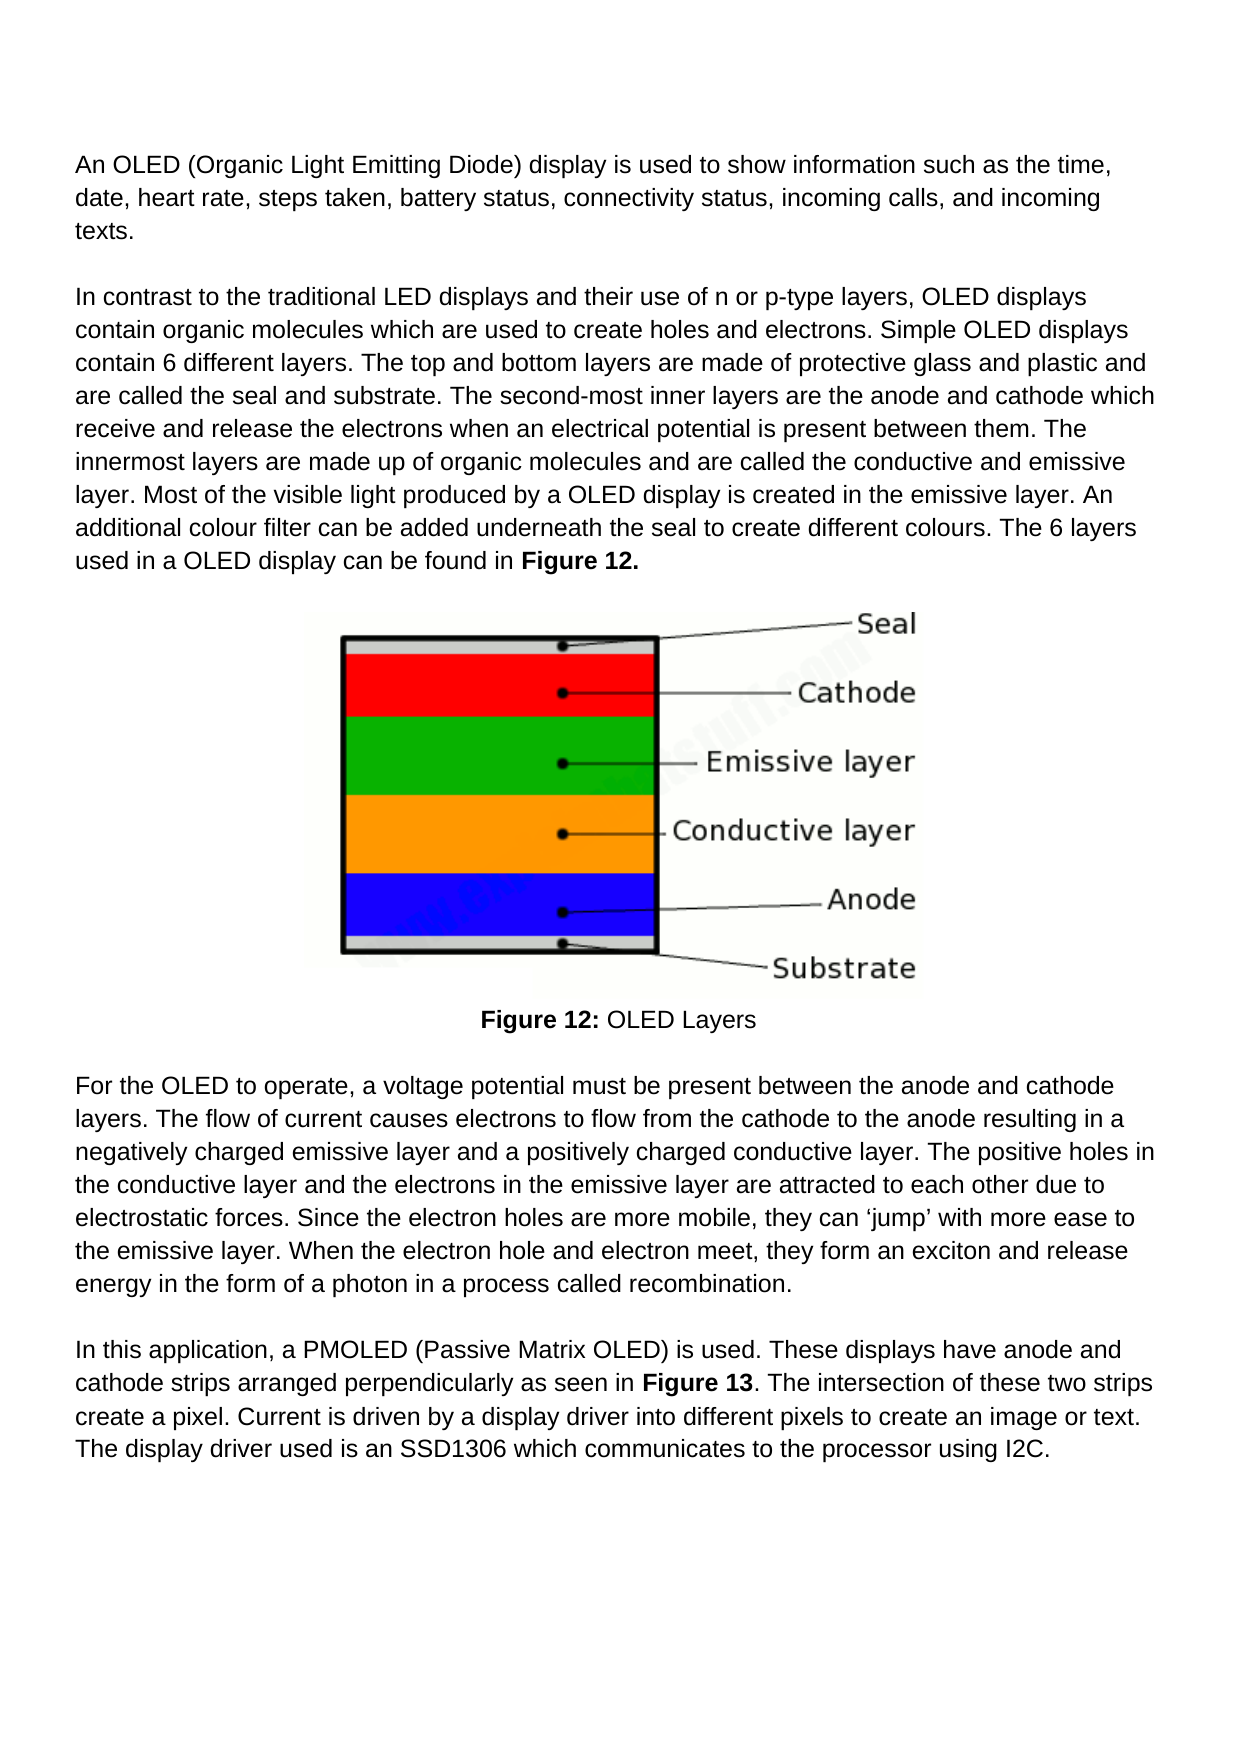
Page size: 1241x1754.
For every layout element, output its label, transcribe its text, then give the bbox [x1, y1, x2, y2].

text For the OLED to operate, a voltage potential must be present between the anode and cathode layers. The flow of current causes electrons to flow from the cathode to the anode resulting in a negatively charged emissive layer and a positively charged conductive layer. The positive holes in the conductive layer and the electrons in the emissive layer are attracted to each other due to electrostatic forces. Since the electron holes are more mobile, they can ‘jump’ with more ease to the emissive layer. When the electron hole and electron meet, they form an exciton and release energy in the form of a photon in a process called recombination. [75, 1071, 1162, 1298]
picture [303, 612, 934, 1002]
text An OLED (Organic Light Emitting Diode) display is used to show information such as the time, date, heart rate, steps taken, battery status, connectivity status, incoming calls, and incoming texts. [75, 150, 1162, 245]
text In this application, a PMOLED (Passive Matrix OLED) is used. These displays have anode and cathode strips arranged perpendicularly as seen in Figure 13. The intersection of these two strips create a pixel. Current is driven by a display driver into different pixels to create an image or text. The display driver used is an SSD1306 which communicates to the processor using I2C. [75, 1335, 1162, 1463]
text In contrast to the traditional LED displays and their use of n or p-type layers, OLED displays contain organic molecules which are used to create holes and electrons. Simple OLED displays contain 6 different layers. The top and bottom layers are made of protective glass and plastic and are called the seal and substrate. The second-most inner layers are the anode and cathode which receive and release the electrons when an electrical potential is present between them. The innermost layers are made up of organic molecules and are called the conductive and emissive layer. Most of the visible light produced by a OLED display is created in the emissive layer. An additional colour filter can be added underneath the seal to create different colours. The 6 layers used in a OLED display can be found in Figure 12. [75, 282, 1162, 575]
text Figure 12: OLED Layers [75, 1005, 1162, 1034]
